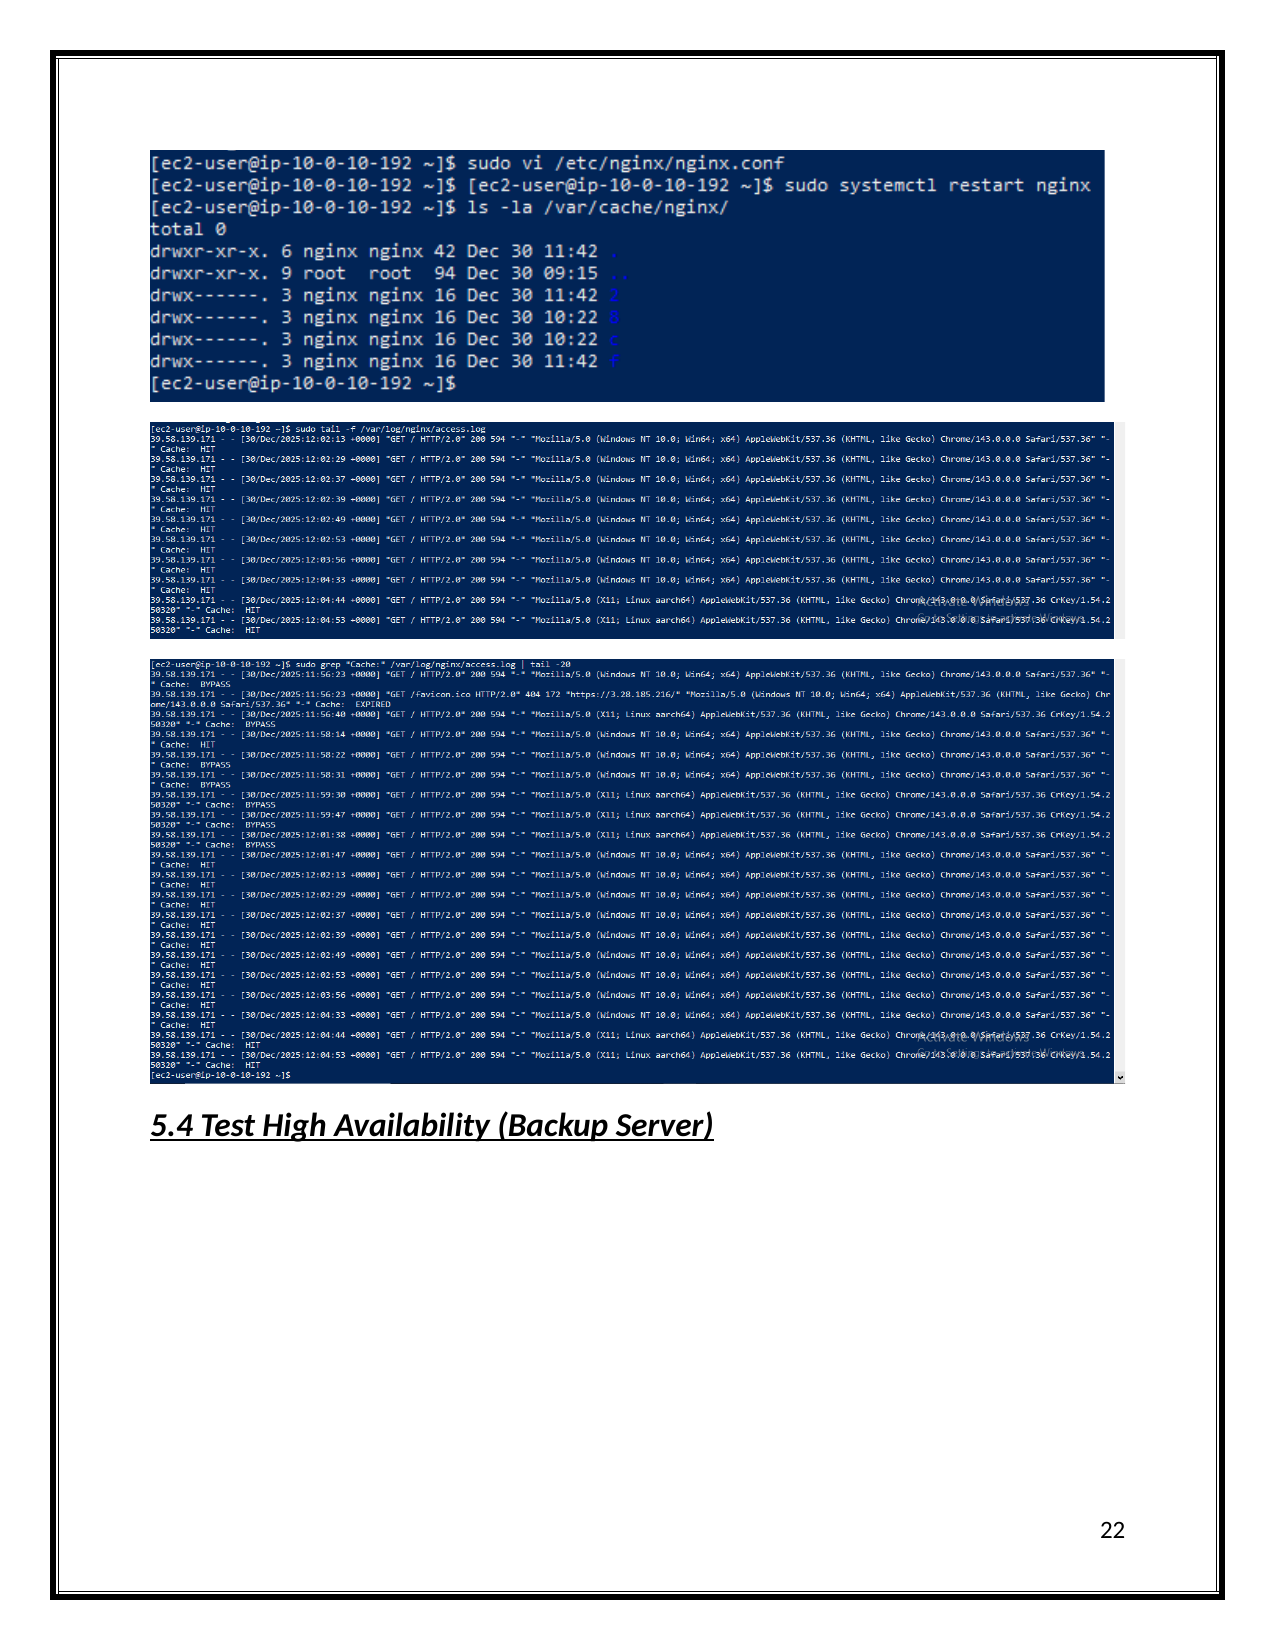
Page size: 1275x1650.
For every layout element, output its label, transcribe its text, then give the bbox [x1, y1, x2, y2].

picture [150, 659, 1125, 1084]
picture [150, 422, 1125, 639]
text 5.4 Test High Availability (Backup Server) [150, 1104, 1125, 1145]
picture [150, 150, 1105, 402]
